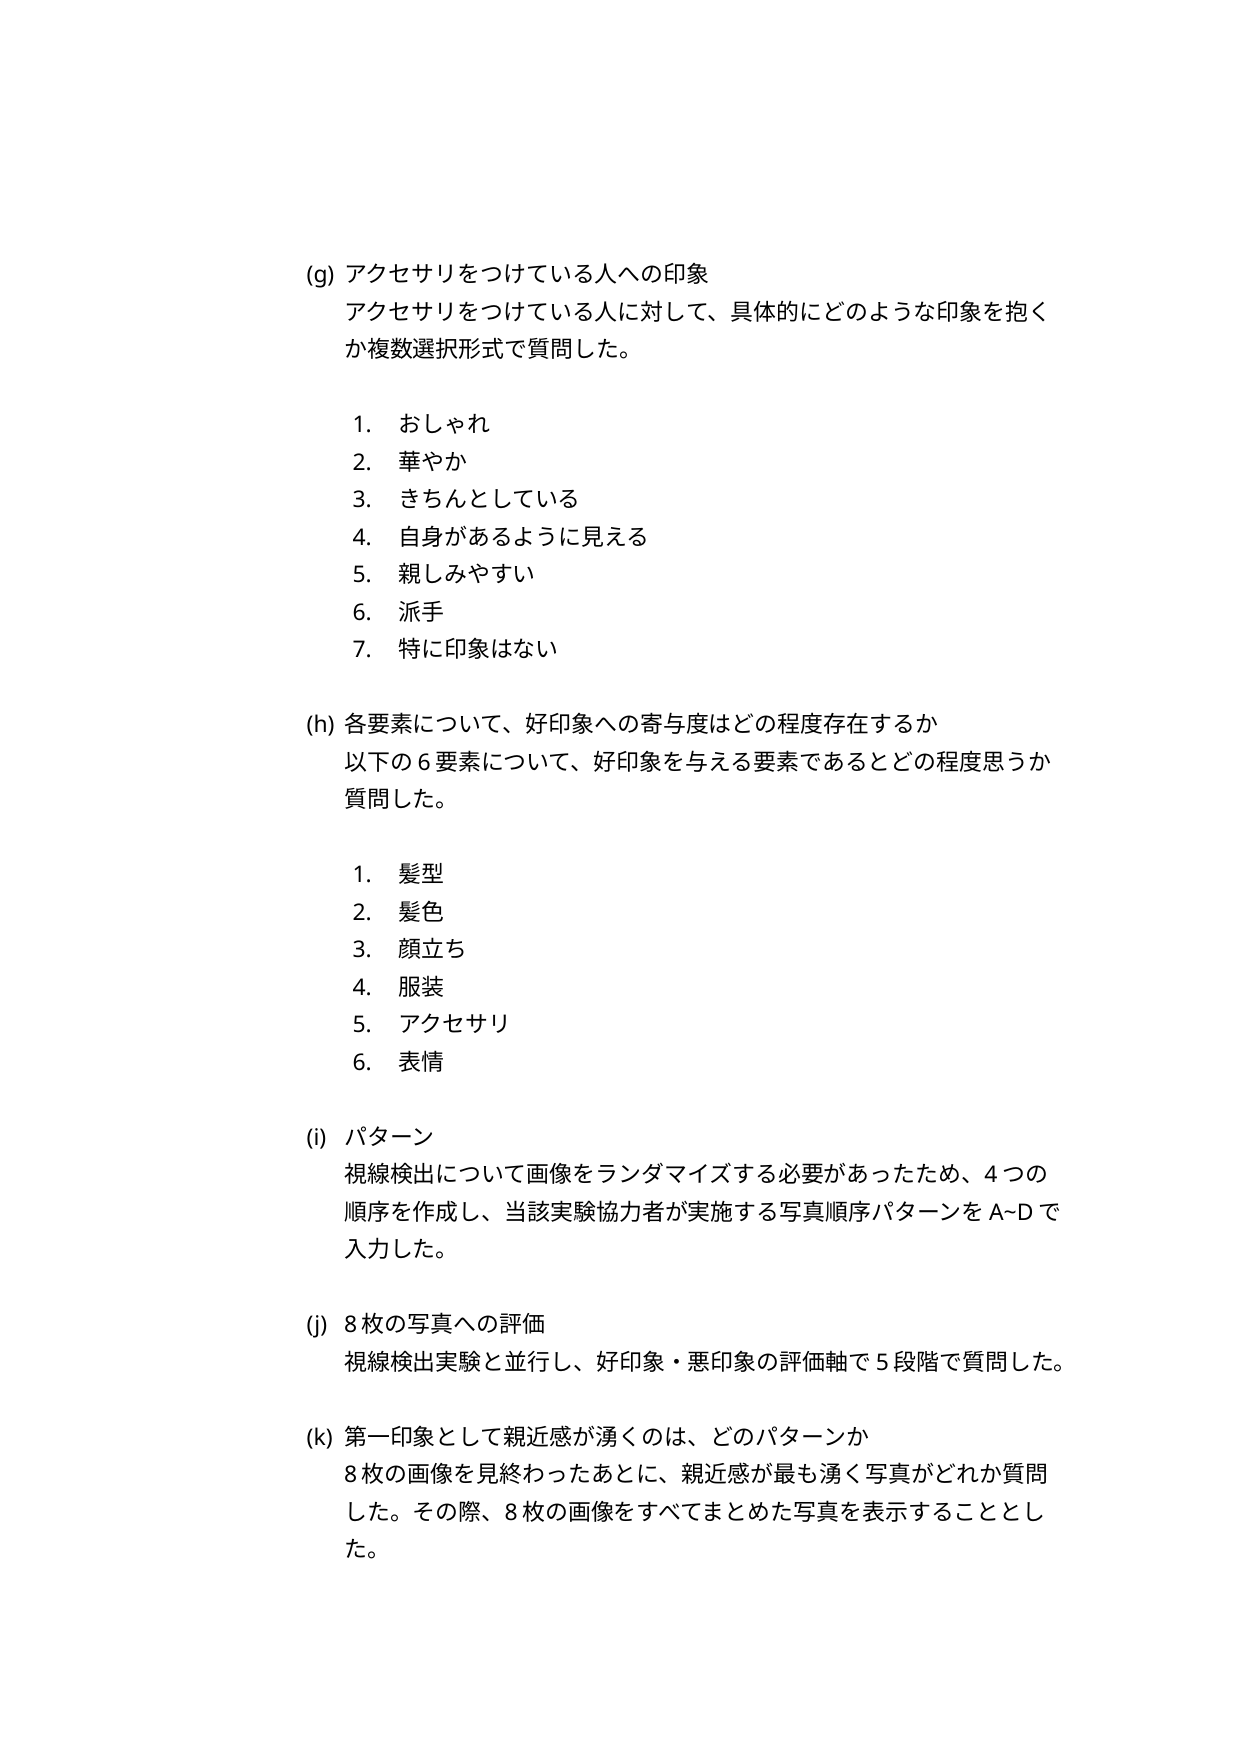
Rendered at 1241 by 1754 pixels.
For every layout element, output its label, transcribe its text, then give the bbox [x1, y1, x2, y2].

text 視線検出について画像をランダマイズする必要があったため、4つの順序を作成し、当該実験協力者が実施する写真順序パターンをA~Dで入力した。 [344, 1154, 1063, 1267]
list 髪色 [352, 892, 1063, 929]
list 特に印象はない [352, 629, 1063, 667]
list 自身があるように見える [352, 517, 1063, 554]
list パターン [306, 1117, 1063, 1154]
list 各要素について、好印象への寄与度はどの程度存在するか [306, 704, 1063, 742]
list 親しみやすい [352, 554, 1063, 592]
list 表情 [352, 1042, 1063, 1079]
list アクセサリをつけている人への印象 [306, 254, 1063, 292]
list 第一印象として親近感が湧くのは、どのパターンか [306, 1417, 1063, 1454]
list 8枚の写真への評価 [306, 1304, 1063, 1342]
list 派手 [352, 592, 1063, 629]
list 髪型 [352, 854, 1063, 892]
list アクセサリ [352, 1004, 1063, 1042]
list 顔立ち [352, 929, 1063, 967]
text アクセサリをつけている人に対して、具体的にどのような印象を抱くか複数選択形式で質問した。 [344, 292, 1063, 367]
list きちんとしている [352, 479, 1063, 517]
text 視線検出実験と並行し、好印象・悪印象の評価軸で5段階で質問した。 [344, 1342, 1063, 1379]
text 以下の6要素について、好印象を与える要素であるとどの程度思うか質問した。 [344, 742, 1063, 817]
list 服装 [352, 967, 1063, 1004]
text 8枚の画像を見終わったあとに、親近感が最も湧く写真がどれか質問した。その際、8枚の画像をすべてまとめた写真を表示することとした。 [344, 1454, 1063, 1567]
list おしゃれ [352, 404, 1063, 442]
list 華やか [352, 442, 1063, 479]
